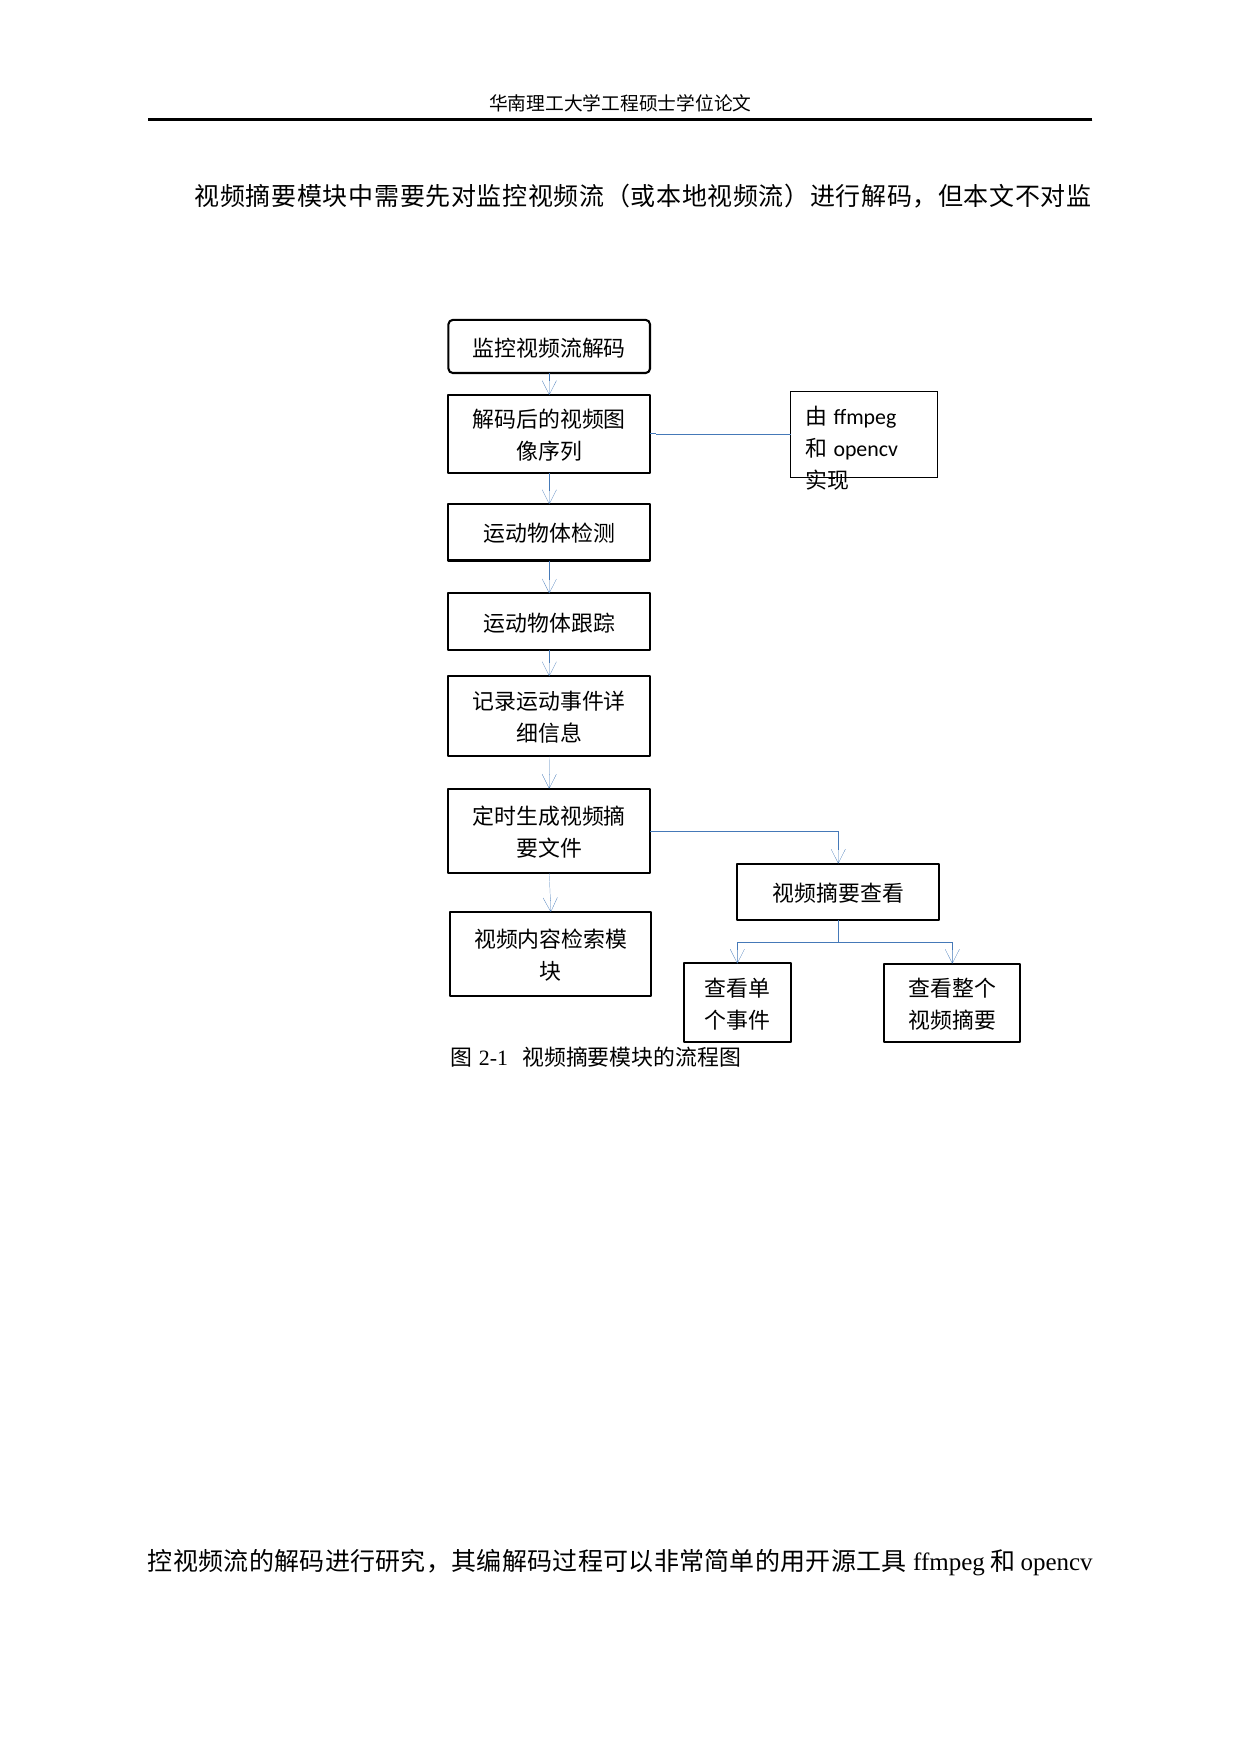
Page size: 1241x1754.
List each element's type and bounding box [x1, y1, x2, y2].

text [148, 162, 1092, 1592]
